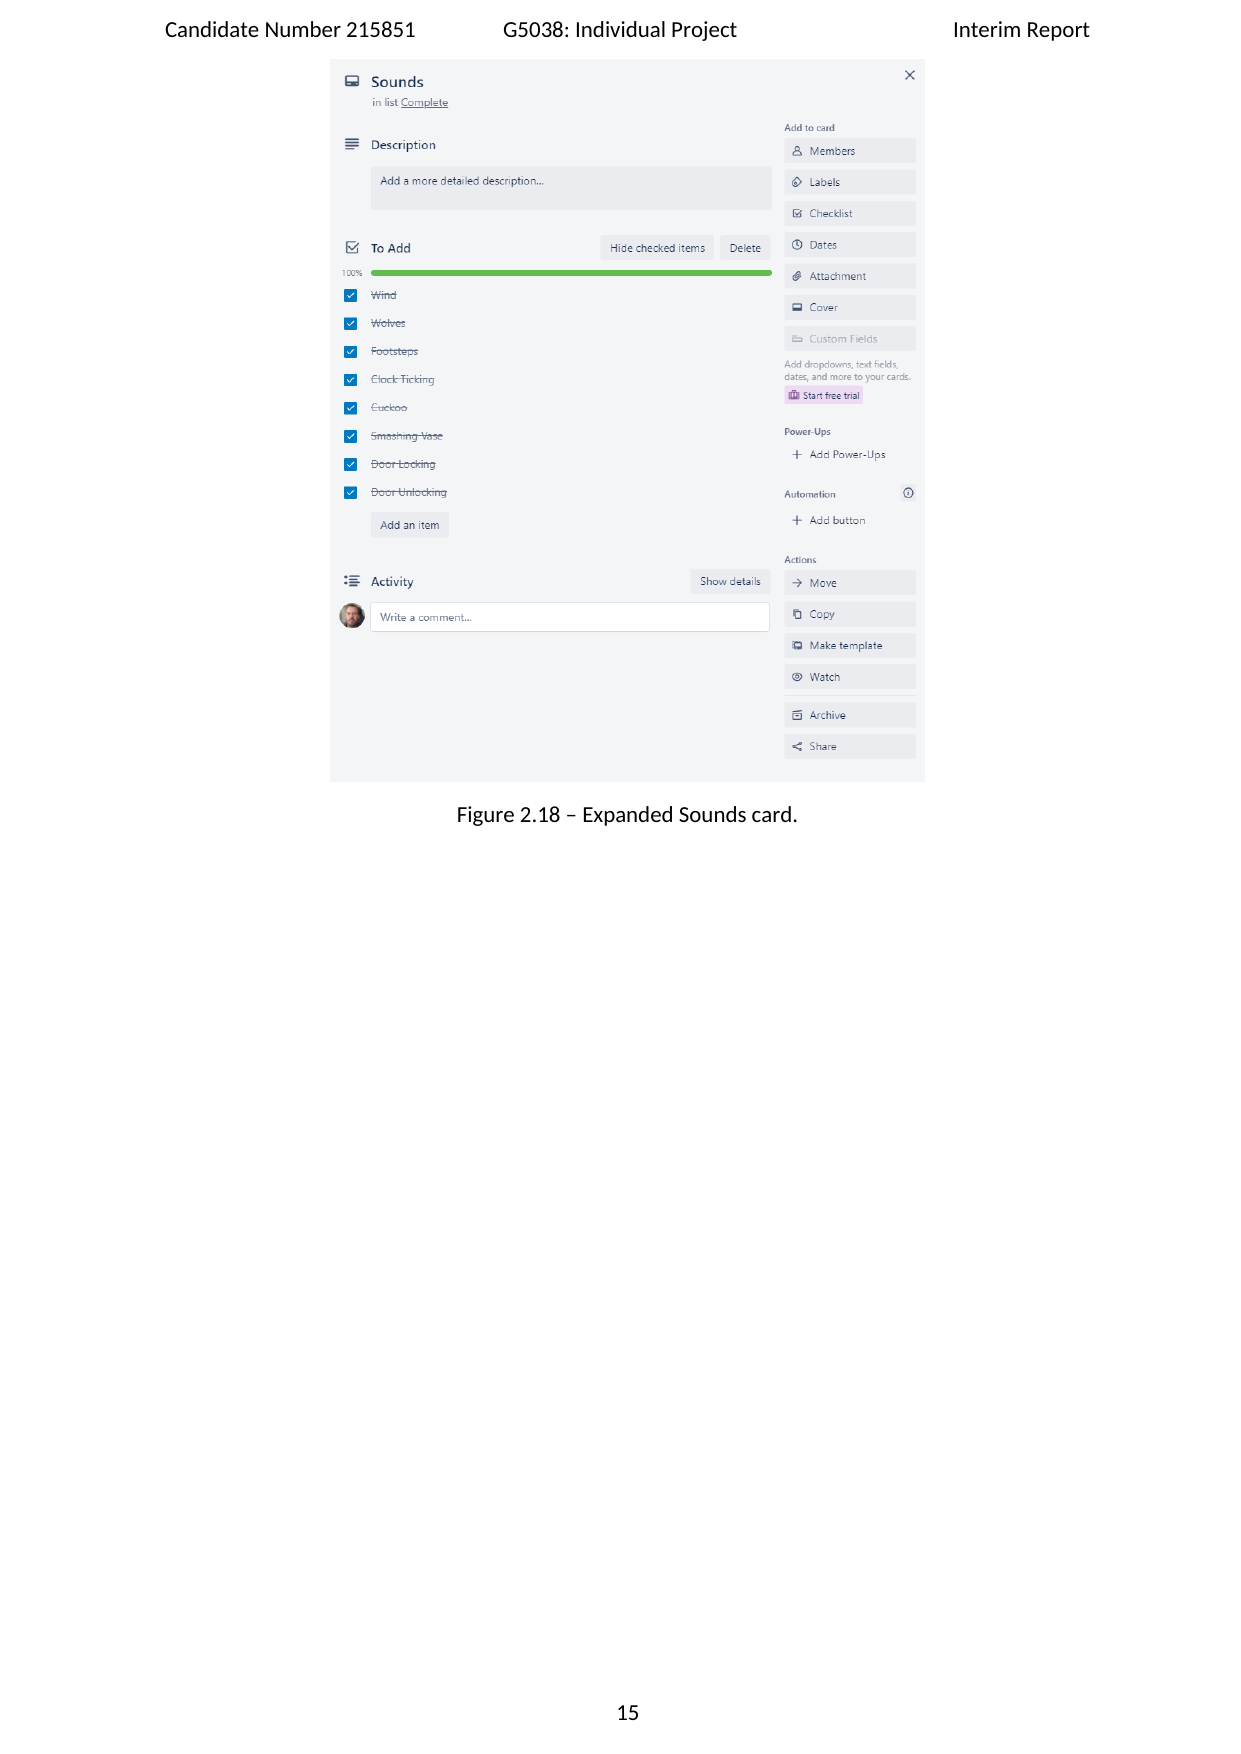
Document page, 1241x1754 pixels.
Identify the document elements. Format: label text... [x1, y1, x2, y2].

text Figure 2.18 – Expanded Sounds card. [165, 801, 1090, 829]
picture [330, 59, 926, 782]
